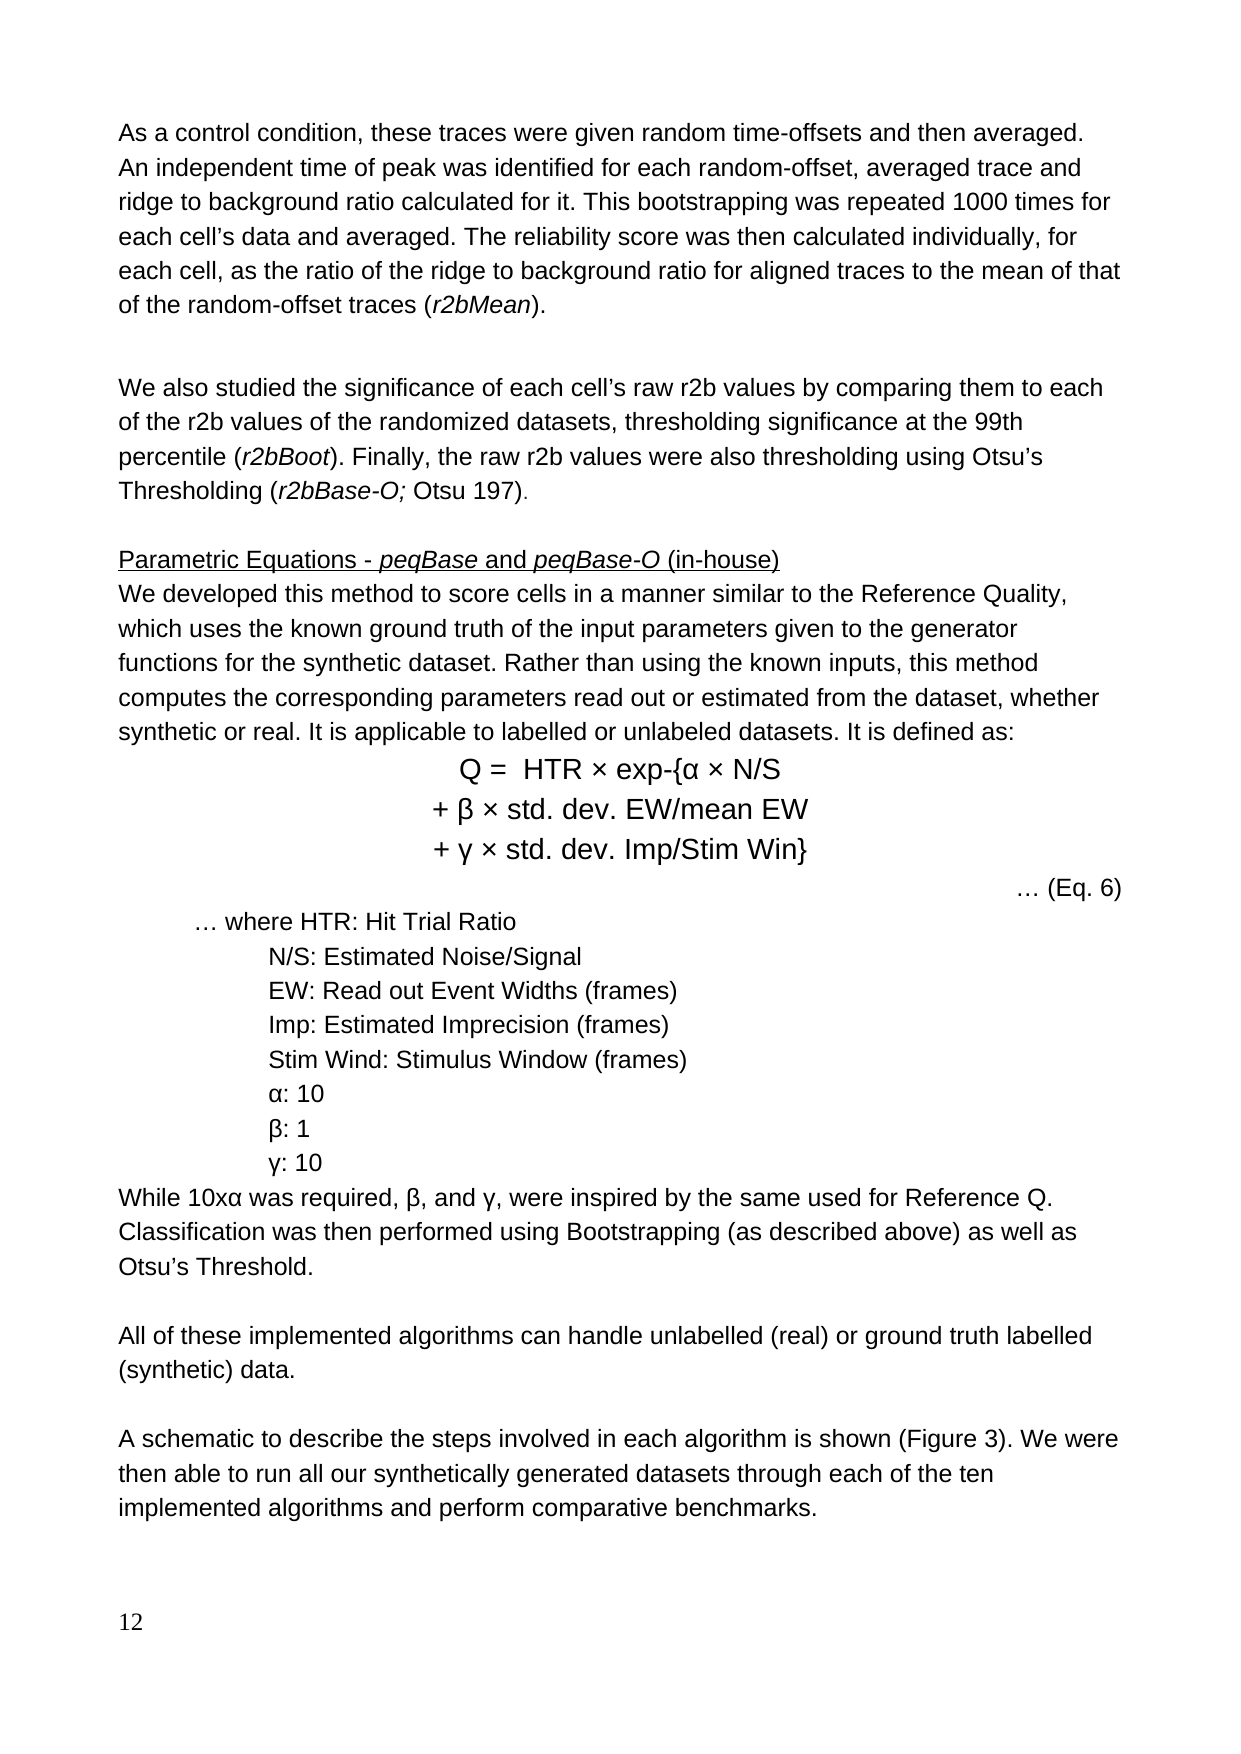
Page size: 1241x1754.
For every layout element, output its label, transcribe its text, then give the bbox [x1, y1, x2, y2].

text + γ × std. dev. Imp/Stim Win} [118, 832, 1122, 866]
text A schematic to describe the steps involved in each algorithm is shown (Figure 3). We were then able to run all our synthetically generated datasets through each of the ten implemented algorithms and perform comparative benchmarks. [118, 1424, 1122, 1522]
text Parametric Equations - peqBase and peqBase-O (in-house) [118, 545, 1122, 574]
text + β × std. dev. EW/mean EW [118, 792, 1122, 826]
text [118, 118, 1122, 319]
text We also studied the significance of each cell’s raw r2b values by comparing them to each of the r2b values of the randomized datasets, thresholding significance at the 99th percentile (r2bBoot). Finally, the raw r2b values were also thresholding using Otsu’s Thresholding (r2bBase-O; Otsu 197). [118, 373, 1122, 505]
text While 10xα was required, β, and γ, were inspired by the same used for Reference Q. Classification was then performed using Bootstrapping (as described above) as well as Otsu’s Threshold. [118, 1183, 1122, 1281]
text EW: Read out Event Widths (frames) [118, 976, 1122, 1005]
text N/S: Estimated Noise/Signal [118, 941, 1122, 970]
text Imp: Estimated Imprecision (frames) [118, 1010, 1122, 1039]
text All of these implemented algorithms can handle unlabelled (real) or ground truth labelled (synthetic) data. [118, 1321, 1122, 1384]
text α: 10 [118, 1079, 1122, 1108]
text … where HTR: Hit Trial Ratio [118, 907, 1122, 936]
text Q = HTR × exp-{α × N/S [118, 752, 1122, 785]
text γ: 10 [193, 1148, 1122, 1177]
text Stim Wind: Stimulus Window (frames) [118, 1045, 1122, 1074]
text β: 1 [193, 1114, 1122, 1143]
text We developed this method to score cells in a manner similar to the Reference Quality, which uses the known ground truth of the input parameters given to the generator functions for the synthetic dataset. Rather than using the known inputs, this method computes the corresponding parameters read out or estimated from the dataset, whether synthetic or real. It is applicable to labelled or unlabeled datasets. It is defined as: [118, 579, 1122, 746]
text … (Eq. 6) [118, 872, 1122, 901]
